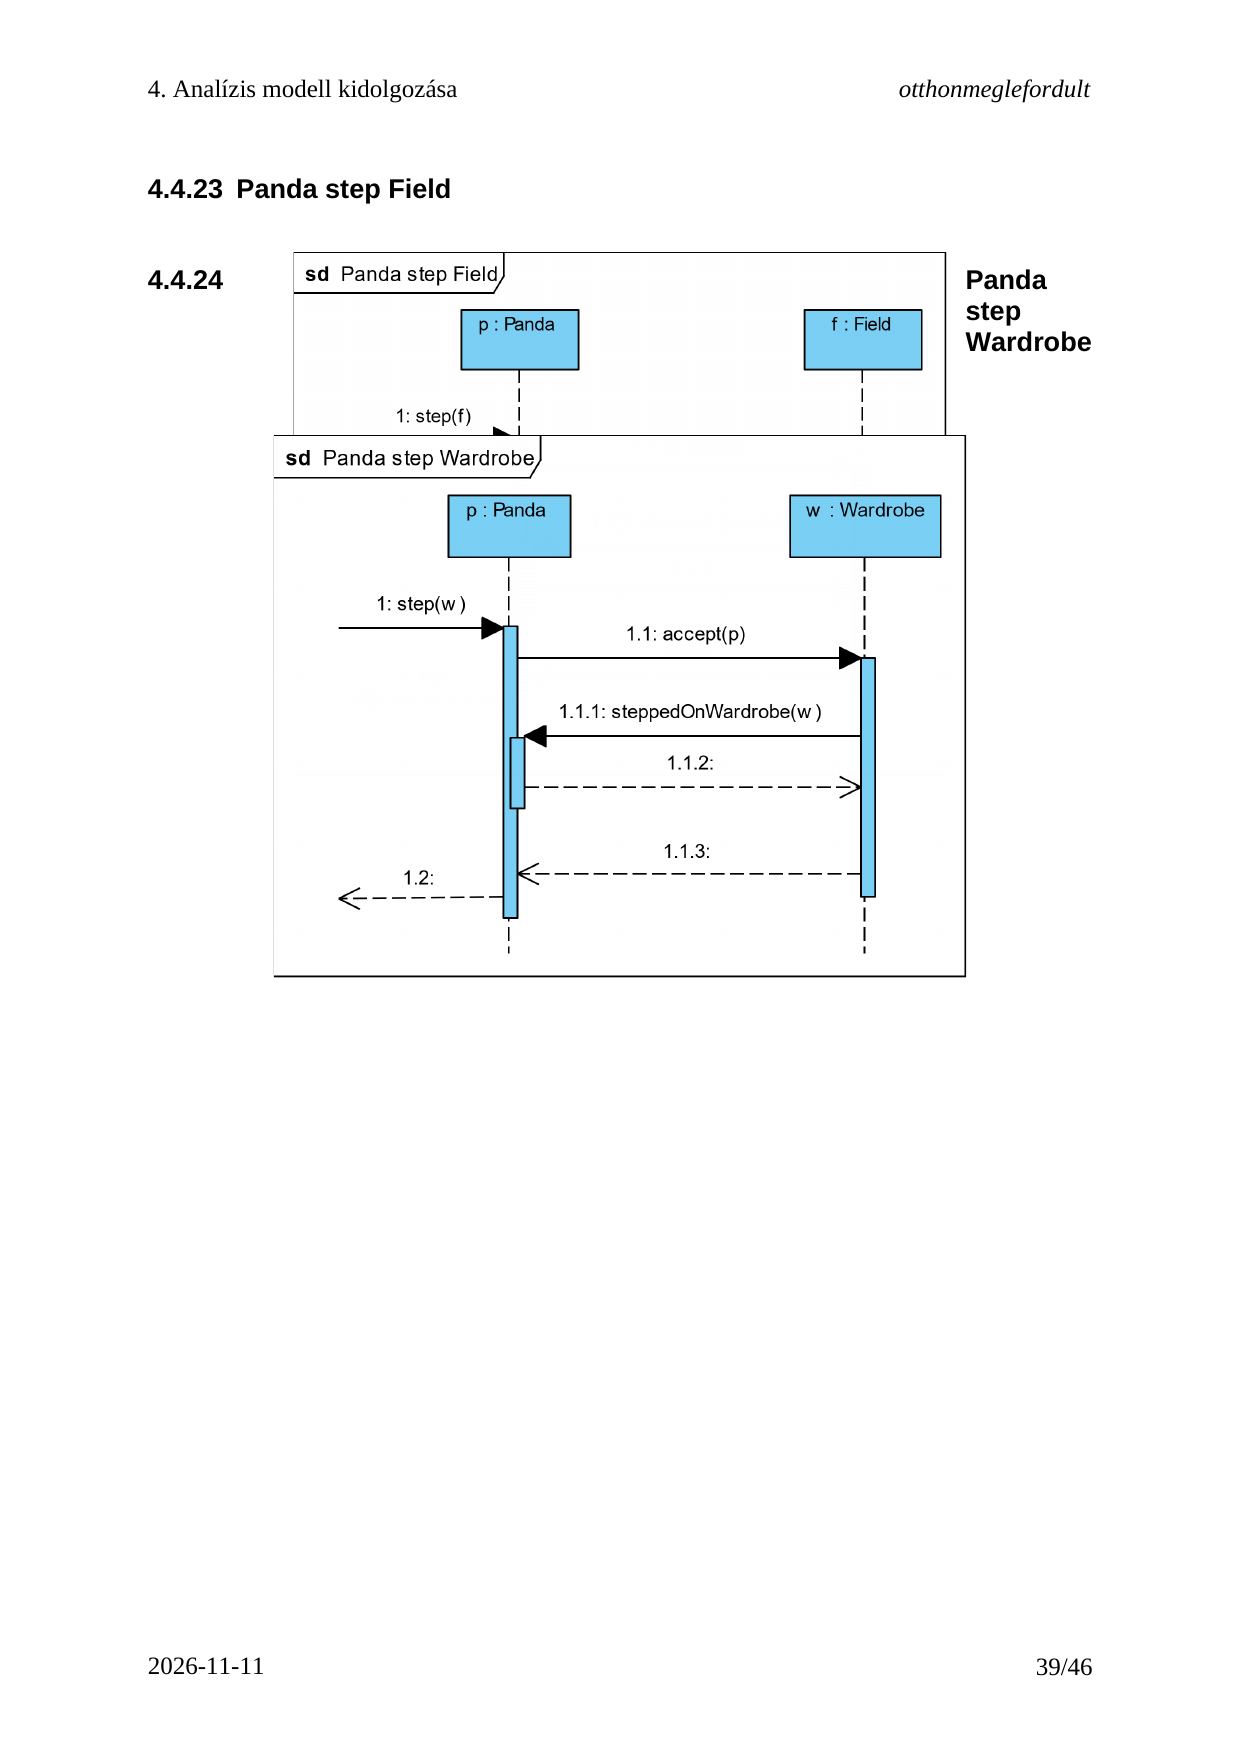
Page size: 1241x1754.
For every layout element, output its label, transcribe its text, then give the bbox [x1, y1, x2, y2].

subtitle Panda step Field [148, 173, 1093, 204]
picture [273, 252, 967, 978]
subtitle Panda step Wardrobe [148, 264, 293, 358]
subtitle Panda step Wardrobe [947, 264, 1093, 358]
